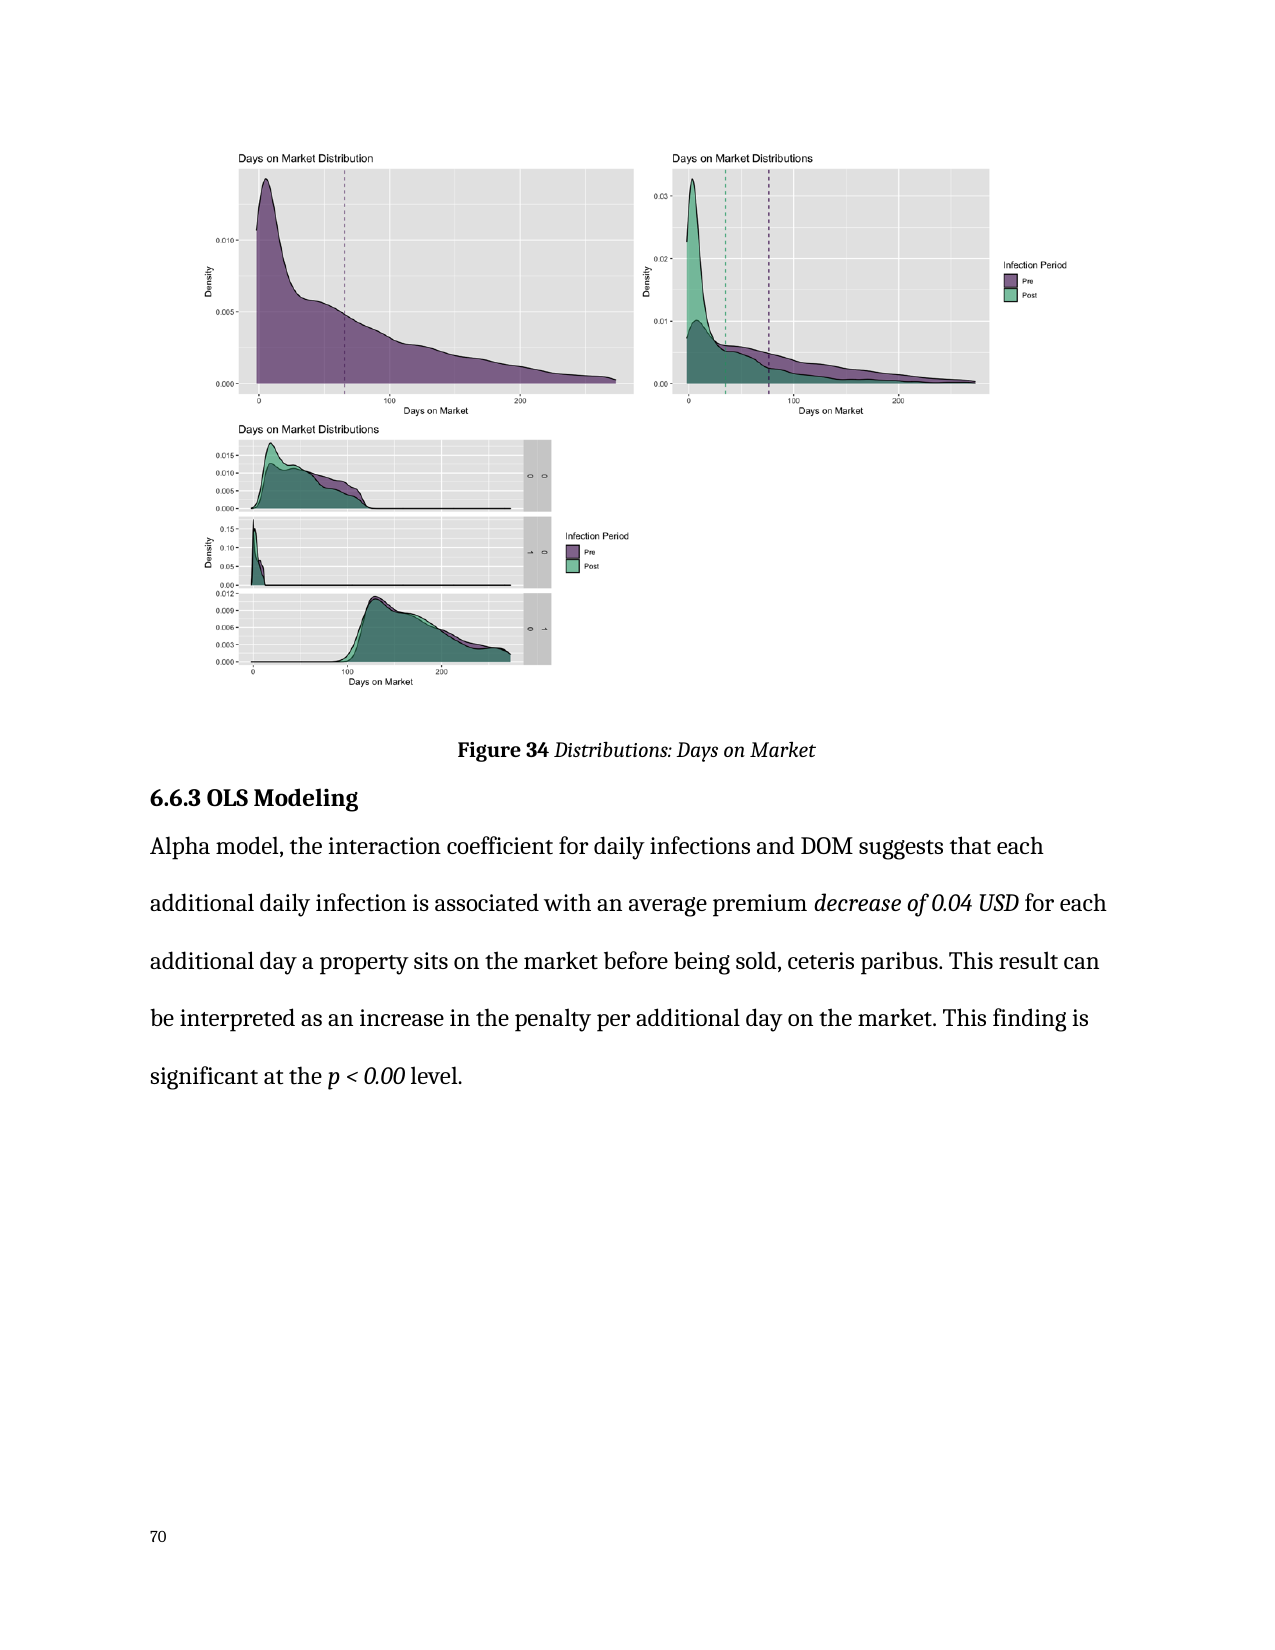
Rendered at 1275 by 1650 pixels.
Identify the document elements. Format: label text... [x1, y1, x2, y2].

subtitle 6.6.3 OLS Modeling [150, 784, 1125, 813]
text Figure 34 Distributions: Days on Market [150, 738, 1125, 763]
text Alpha model, the interaction coefficient for daily infections and DOM suggests that each additional daily infection is associated with an average premium decrease of 0.04 USD for each additional day a property sits on the market before being sold, ceteris paribus. This result can be interpreted as an increase in the penalty per additional day on the market. This finding is significant at the p < 0.00 level. [150, 832, 1125, 1090]
picture [200, 150, 1075, 691]
